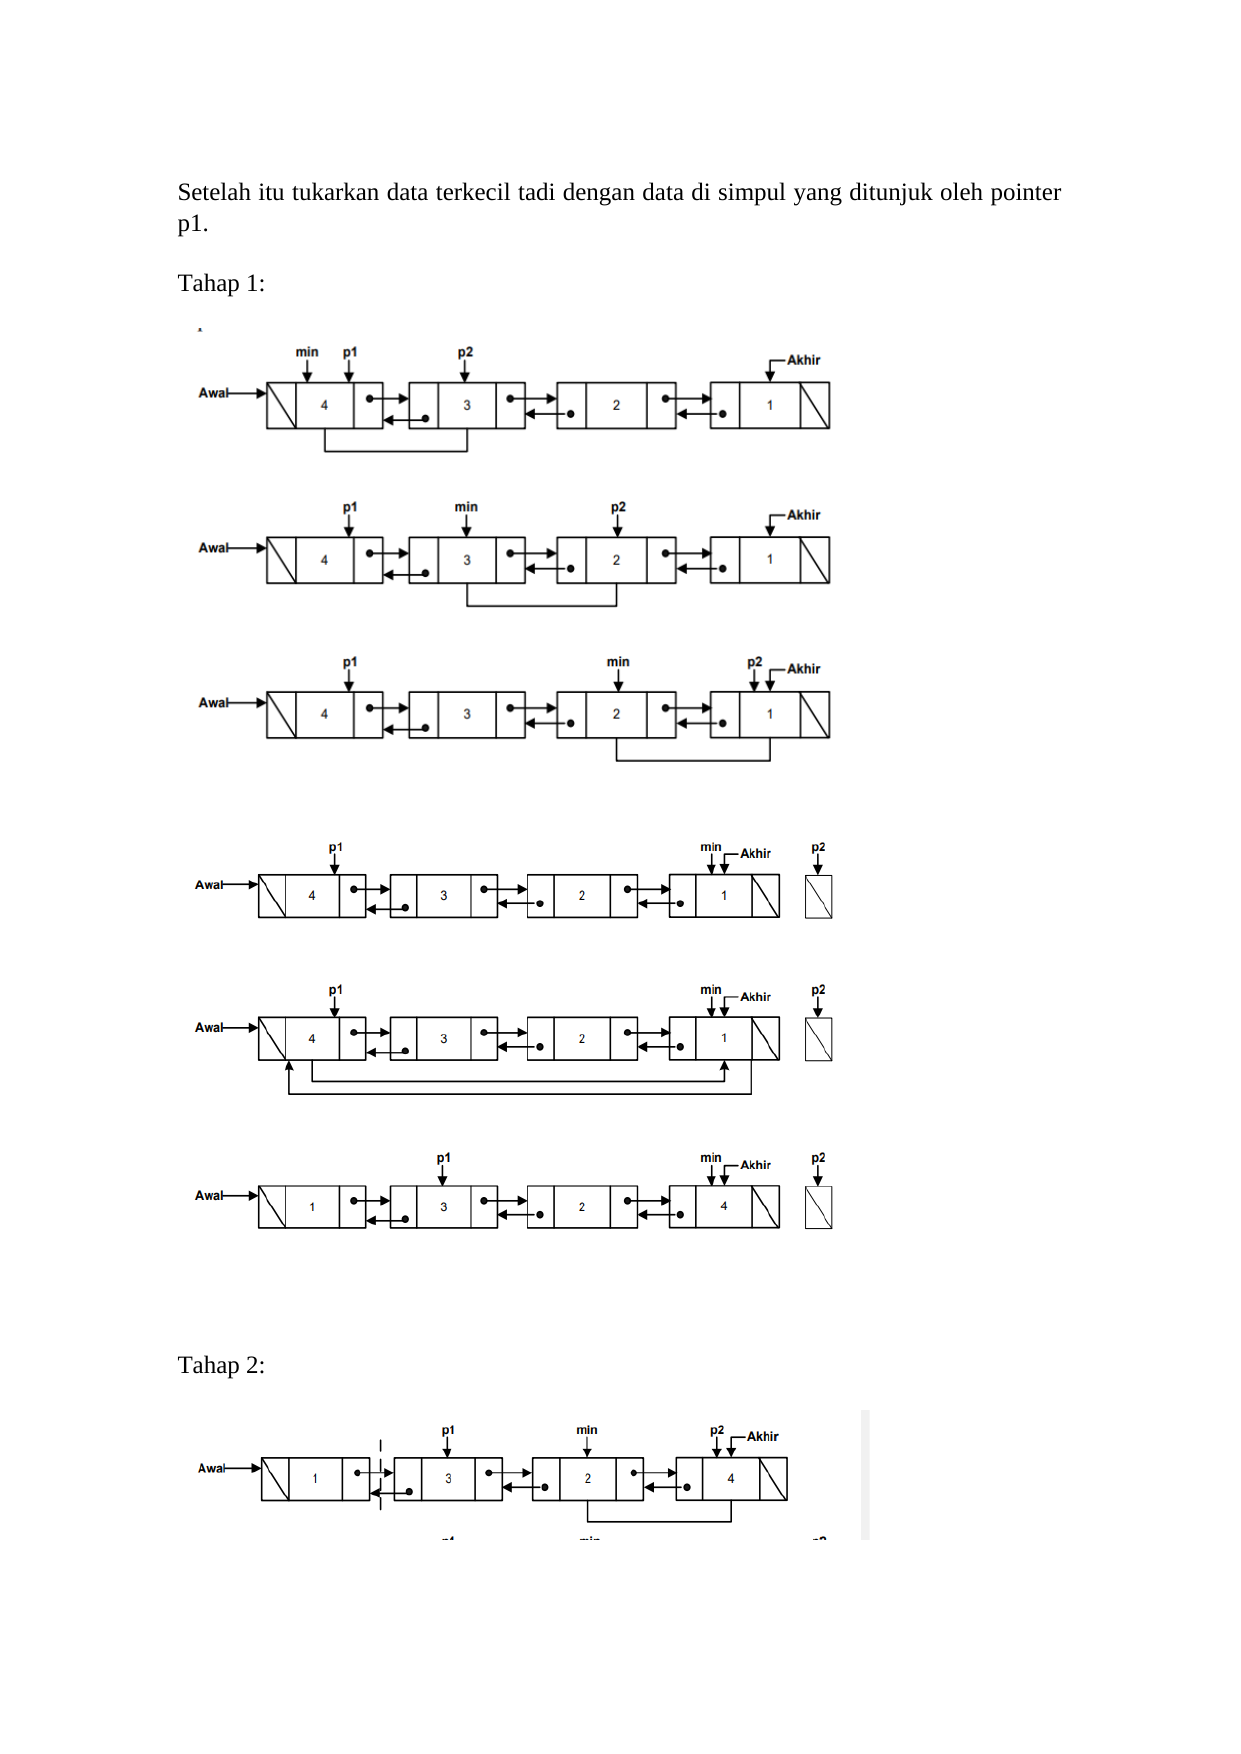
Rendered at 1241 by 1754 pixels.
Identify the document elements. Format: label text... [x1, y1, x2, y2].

text Tahap 1: [177, 708, 1063, 737]
picture [177, 768, 866, 1235]
text Bandingkan data di simpul yg ditunjuk oleh pointer p2 dengan data di simpul yang ditunjuk oleh pointer min, jika lebih kecil pindahkan pointer min ke simpul yang ditunjuk oleh pointer p2, kemudian pointer p2 pindah ke simpul tetangga kanannya, ulangi sampai pointer p2 bernilai nil (asumsi data terkecil sudah ditemukan dan simpulnya ditunjuk oleh pointer min). [177, 432, 1063, 585]
text Setelah itu tukarkan data terkecil tadi dengan data di simpul yang ditunjuk oleh pointer p1. [177, 617, 1063, 677]
picture [177, 177, 887, 341]
text Proses pengurutannya adalah : [177, 372, 1063, 401]
